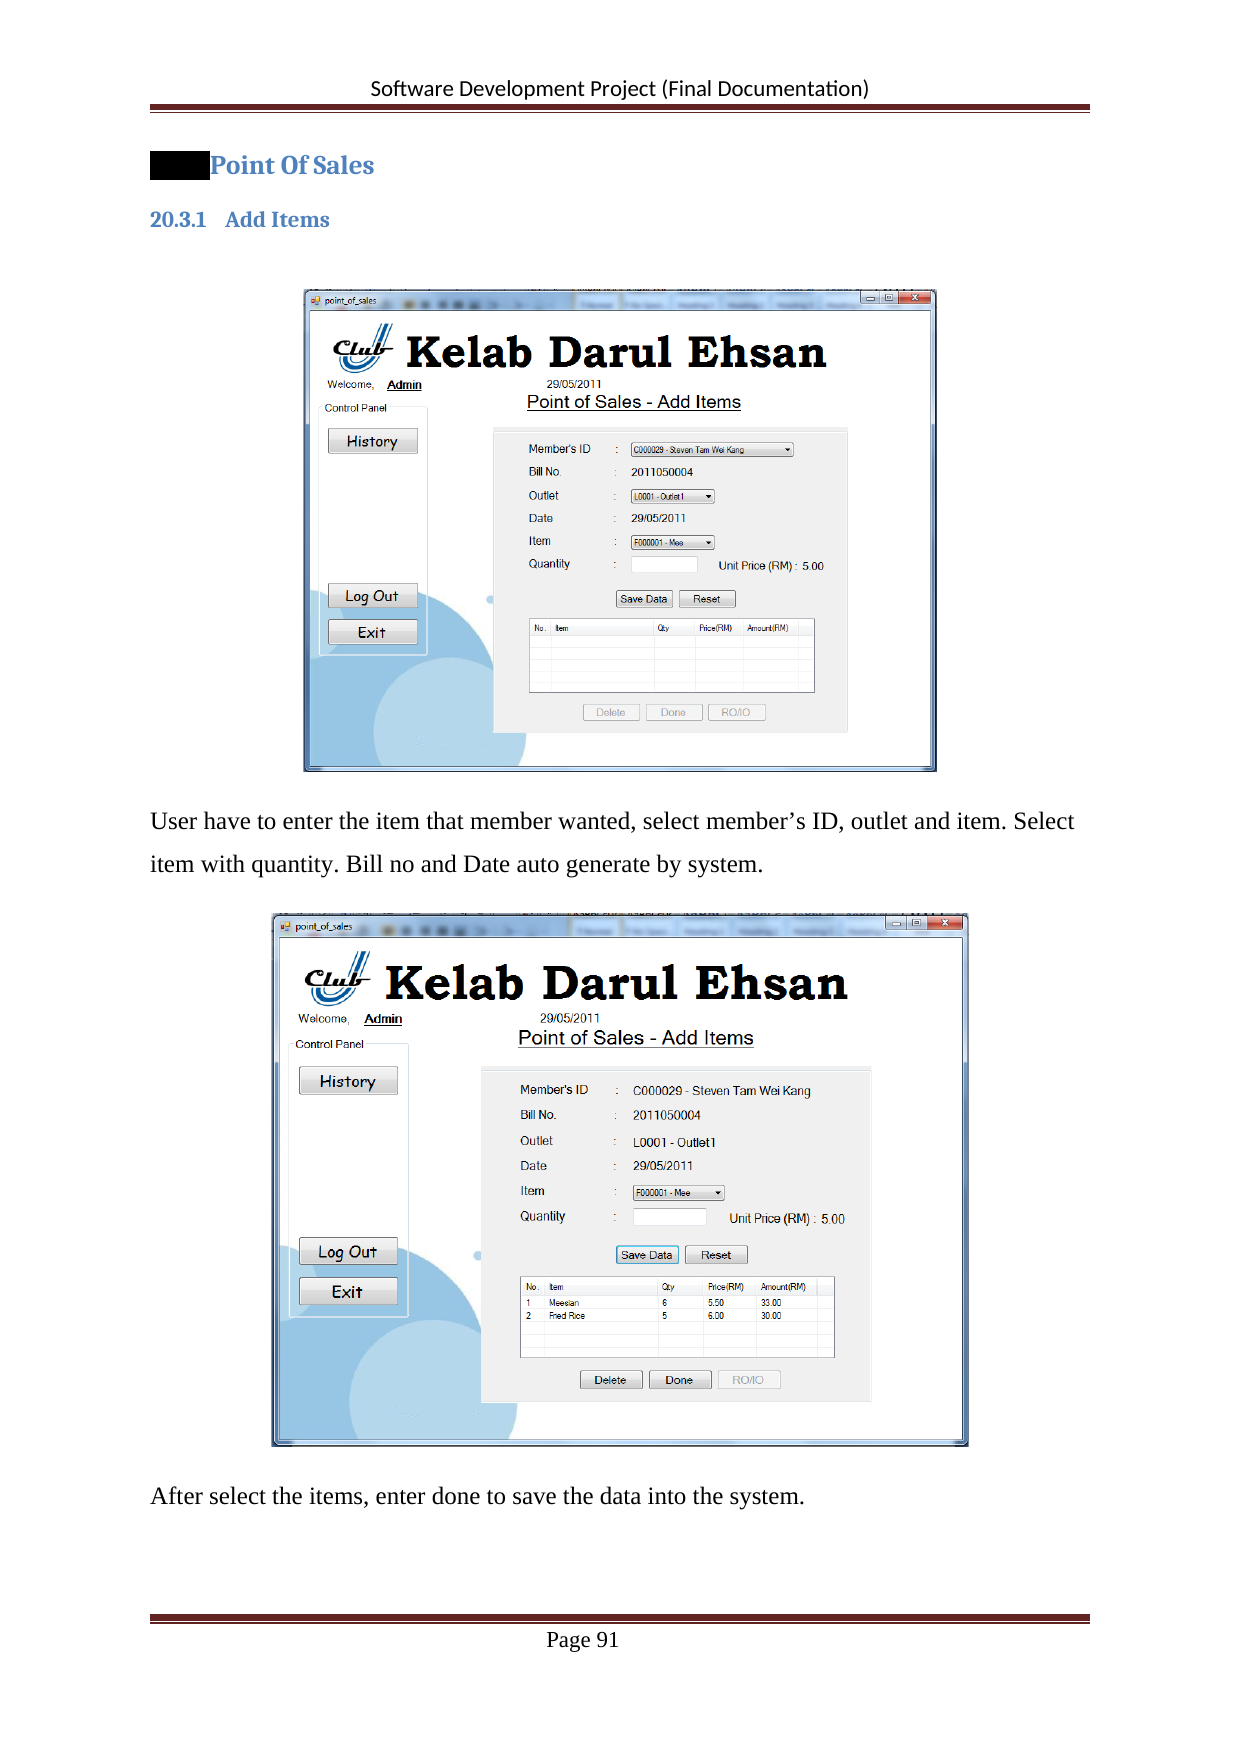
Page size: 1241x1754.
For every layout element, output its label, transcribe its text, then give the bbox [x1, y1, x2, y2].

text User have to enter the item that member wanted, select member’s ID, outlet and item. Select item with quantity. Bill no and Date auto generate by system. [150, 806, 1090, 878]
subtitle Point Of Sales [150, 150, 1090, 181]
picture [303, 289, 937, 772]
picture [271, 913, 969, 1447]
subtitle Add Items [150, 207, 1090, 233]
text After select the items, enter done to save the data into the system. [150, 1481, 1090, 1510]
